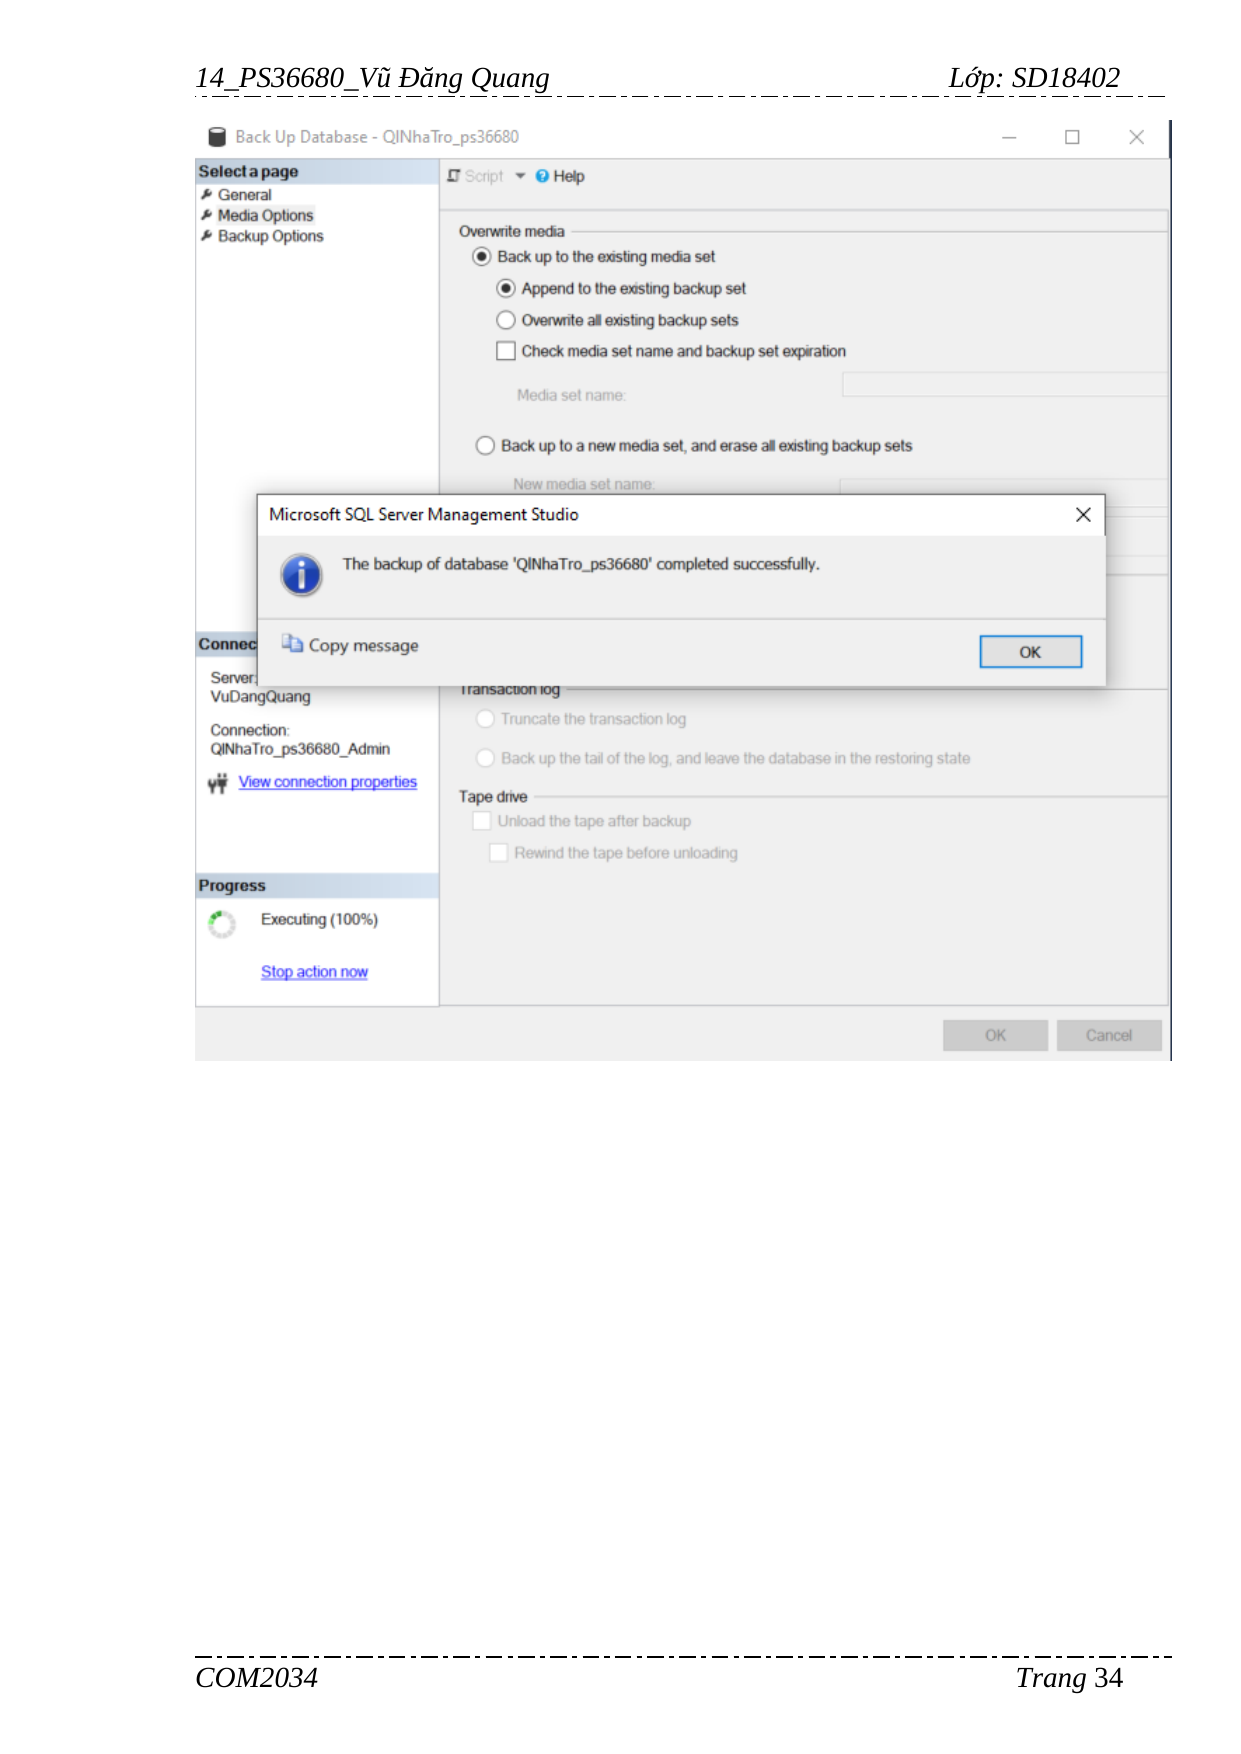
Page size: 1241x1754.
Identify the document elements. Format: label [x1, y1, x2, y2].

picture [195, 120, 1172, 1061]
